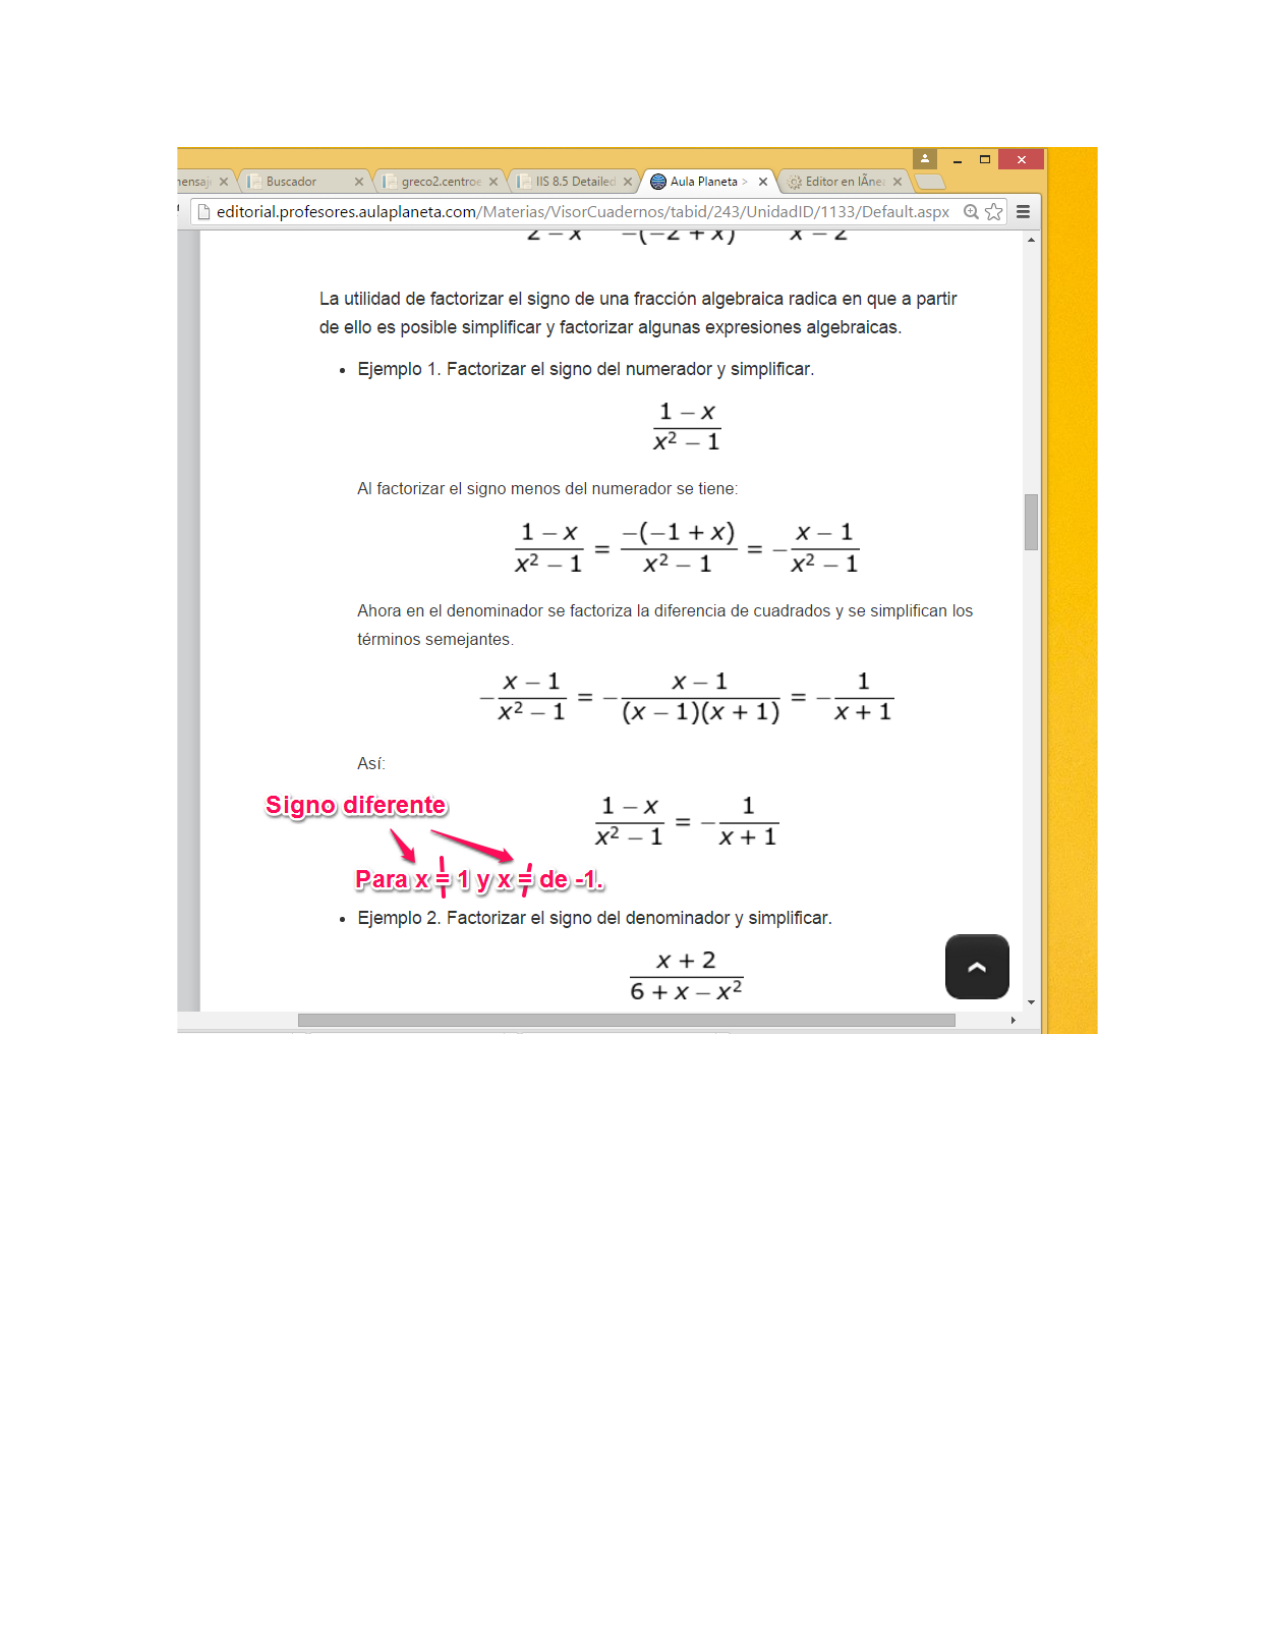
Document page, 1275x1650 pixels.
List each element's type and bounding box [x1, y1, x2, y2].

picture [177, 147, 1098, 1034]
